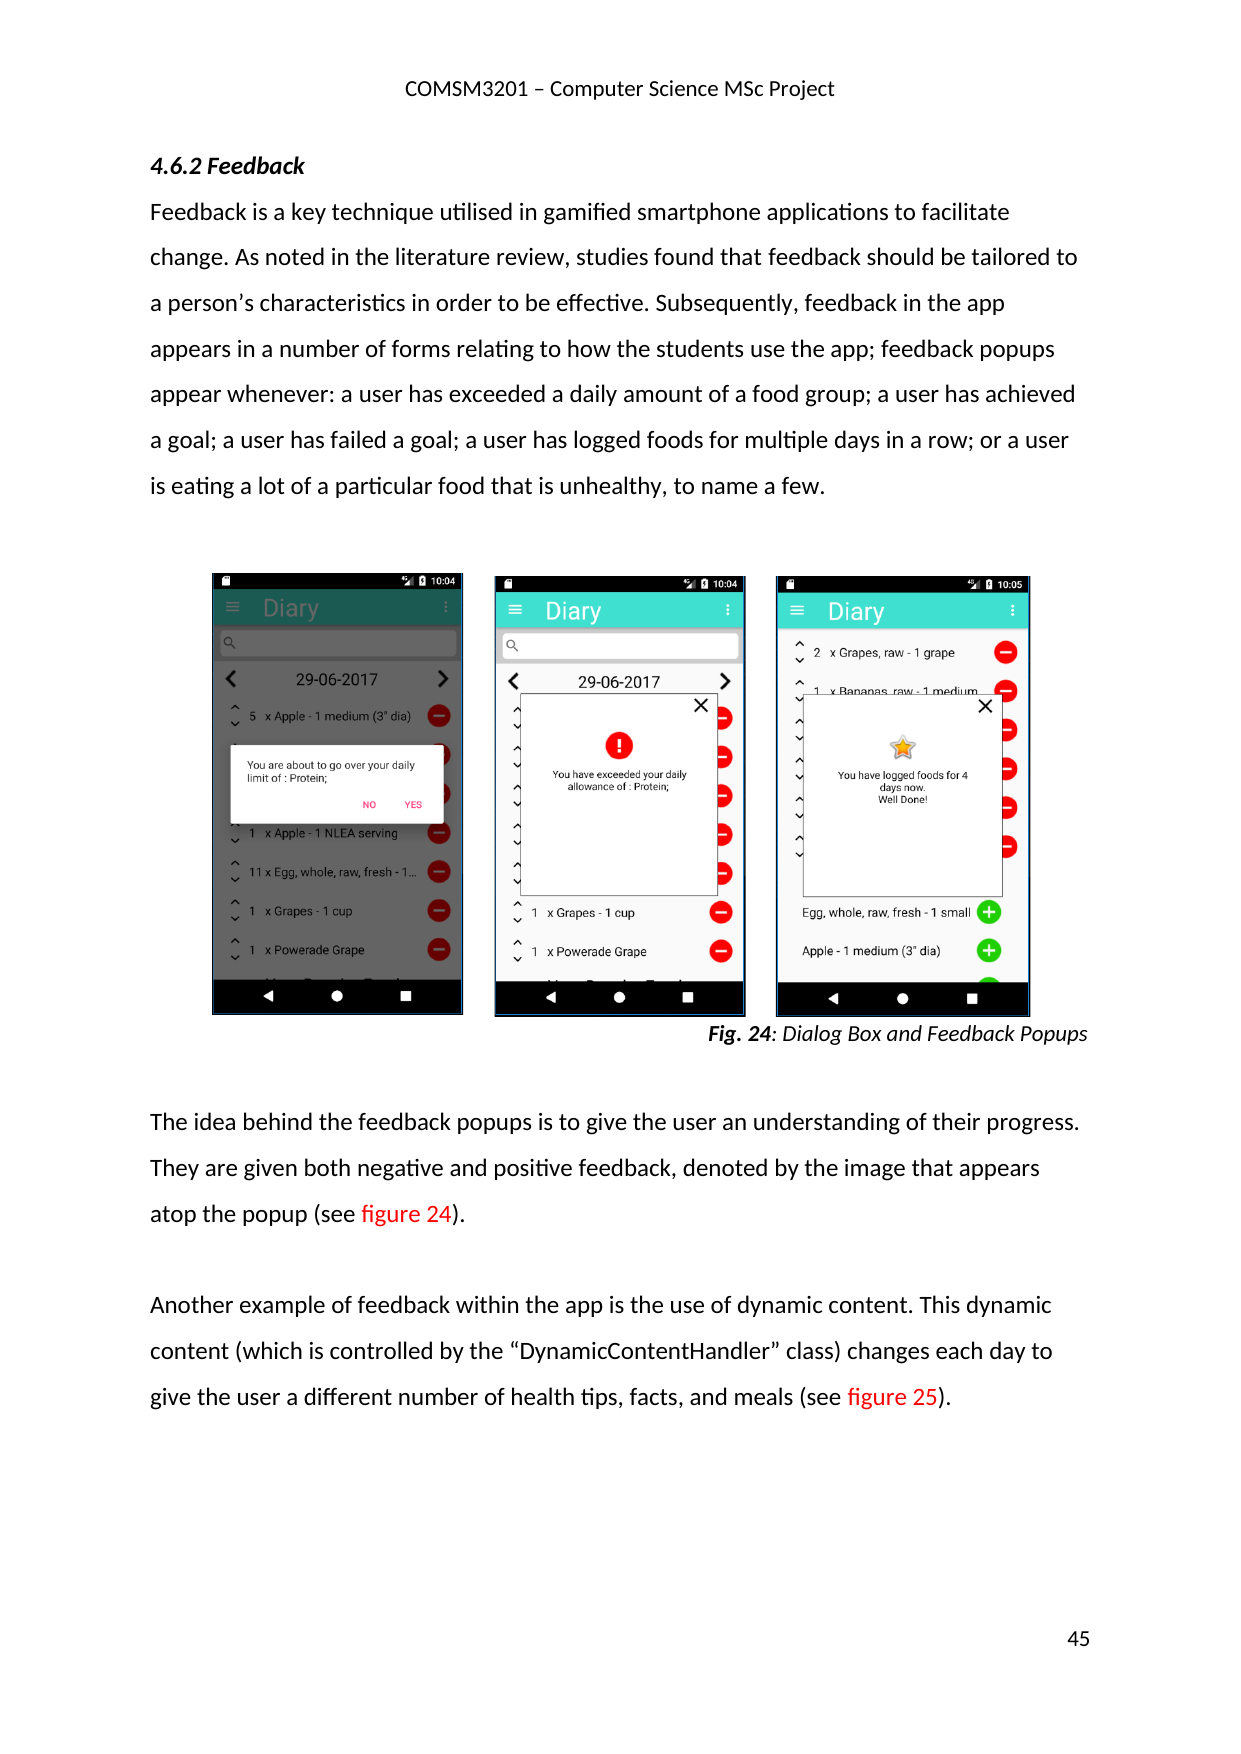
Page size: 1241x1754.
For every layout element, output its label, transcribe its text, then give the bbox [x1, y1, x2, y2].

text Fig. 24: Dialog Box and Feedback Popups [150, 1019, 1090, 1047]
text Feedback is a key technique utilised in gamified smartphone applications to facilitate change. As noted in the literature review, studies found that feedback should be tailored to a person’s characteristics in order to be effective. Subsequently, feedback in the app appears in a number of forms relating to how the students use the app; feedback popups appear whenever: a user has exceeded a daily amount of a food group; a user has achieved a goal; a user has failed a goal; a user has logged foods for multiple days in a row; or a user is eating a lot of a particular food that is unhealthy, to name a few. [150, 196, 1090, 501]
picture [494, 576, 746, 1017]
text Another example of feedback within the app is the use of dynamic content. This dynamic content (which is controlled by the “DynamicContentHandler” class) changes each day to give the user a different number of health tips, facts, and meals (see figure 25). [150, 1289, 1090, 1411]
picture [775, 576, 1031, 1017]
text The idea behind the feedback popups is to give the user an understanding of their progress. They are given both negative and positive feedback, denoted by the image that appears atop the popup (see figure 24). [150, 1107, 1090, 1228]
picture [212, 573, 464, 1015]
text 4.6.2 Feedback [150, 150, 1090, 181]
